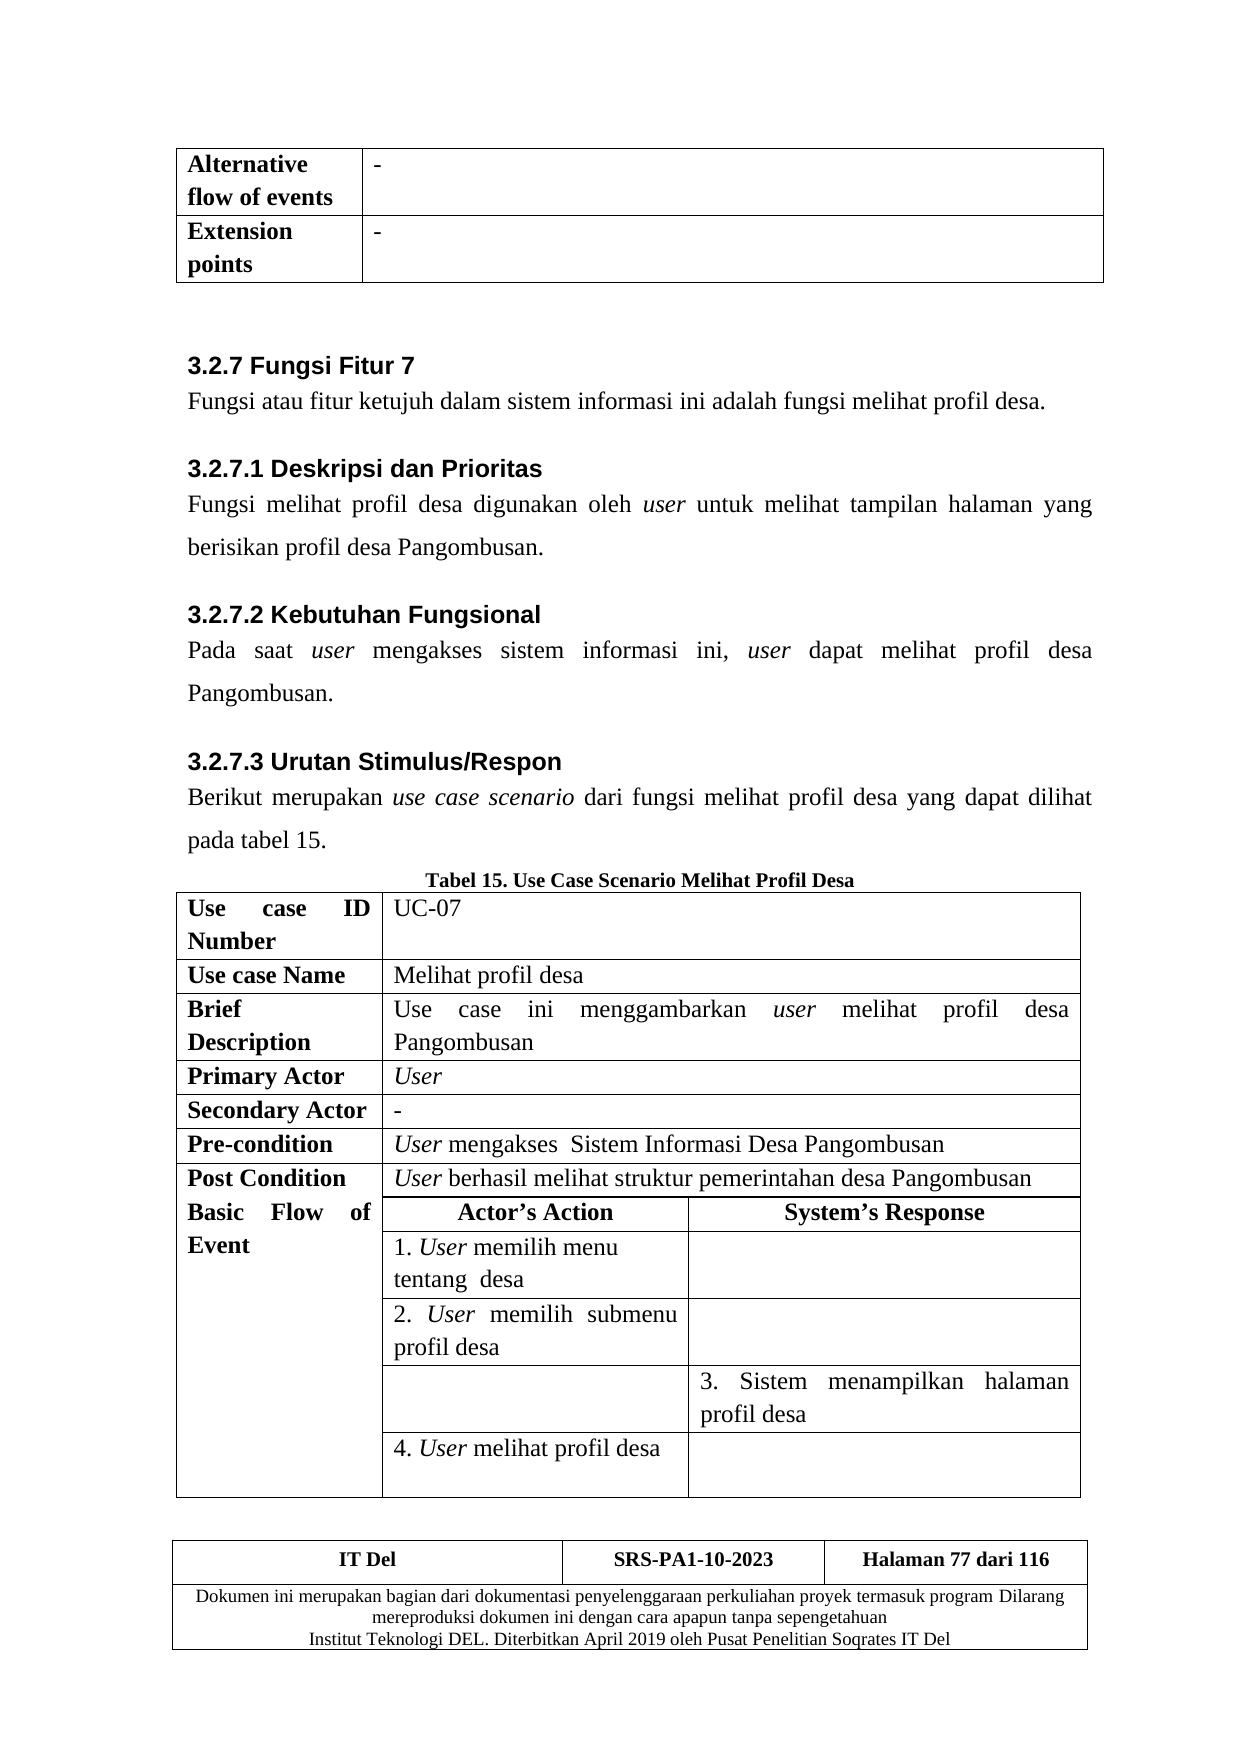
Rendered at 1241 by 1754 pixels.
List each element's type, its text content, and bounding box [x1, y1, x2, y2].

subtitle 3.2.7 Fungsi Fitur 7 [187, 351, 1092, 380]
text Pada saat user mengakses sistem informasi ini, user dapat melihat profil desa Pangombusan. [187, 635, 1092, 707]
table_cell [689, 1433, 1080, 1497]
table_cell Actor’s Action [383, 1198, 688, 1231]
table_cell Basic Flow of Event [177, 1196, 382, 1432]
text Fungsi atau fitur ketujuh dalam sistem informasi ini adalah fungsi melihat profil desa. [187, 386, 1092, 415]
table_header Use case ID Number [177, 893, 382, 959]
text Tabel 15. Use Case Scenario Melihat Profil Desa [187, 868, 1092, 892]
table_cell User [383, 1061, 1080, 1094]
table_cell [177, 1432, 382, 1497]
table_cell Secondary Actor [177, 1095, 382, 1128]
text Berikut merupakan use case scenario dari fungsi melihat profil desa yang dapat dilihat pada tabel 15. [187, 782, 1092, 853]
table_cell 4. User melihat profil desa [383, 1433, 688, 1497]
table_cell - [363, 216, 1103, 282]
subtitle 3.2.7.3 Urutan Stimulus/Respon [187, 747, 1092, 775]
subtitle 3.2.7.1 Deskripsi dan Prioritas [187, 454, 1092, 483]
table_cell Post Condition [177, 1164, 382, 1196]
table_cell 2. User memilih submenu profil desa [383, 1299, 688, 1365]
table_cell Extension points [177, 216, 362, 282]
table_cell Pre-condition [177, 1129, 382, 1162]
table_cell User berhasil melihat struktur pemerintahan desa Pangombusan [383, 1164, 1080, 1196]
table_cell User mengakses Sistem Informasi Desa Pangombusan [383, 1129, 1080, 1162]
table_cell [689, 1299, 1080, 1365]
table_cell 3. Sistem menampilkan halaman profil desa [689, 1366, 1080, 1432]
text Fungsi melihat profil desa digunakan oleh user untuk melihat tampilan halaman yang berisikan profil desa Pangombusan. [187, 489, 1092, 561]
table_cell Use case ini menggambarkan user melihat profil desa Pangombusan [383, 994, 1080, 1060]
table_cell - [383, 1095, 1080, 1128]
table_cell Alternative flow of events [177, 149, 362, 215]
table_cell Brief Description [177, 994, 382, 1060]
table_cell Melihat profil desa [383, 960, 1080, 993]
table_cell 1. User memilih menu tentang desa [383, 1232, 688, 1298]
table_cell Use case Name [177, 960, 382, 993]
table_cell [689, 1232, 1080, 1298]
table_cell - [363, 149, 1103, 215]
table_cell [383, 1366, 688, 1432]
table_cell System’s Response [689, 1198, 1080, 1231]
subtitle 3.2.7.2 Kebutuhan Fungsional [187, 600, 1092, 629]
table_cell Primary Actor [177, 1061, 382, 1094]
table_header UC-07 [383, 893, 1080, 959]
